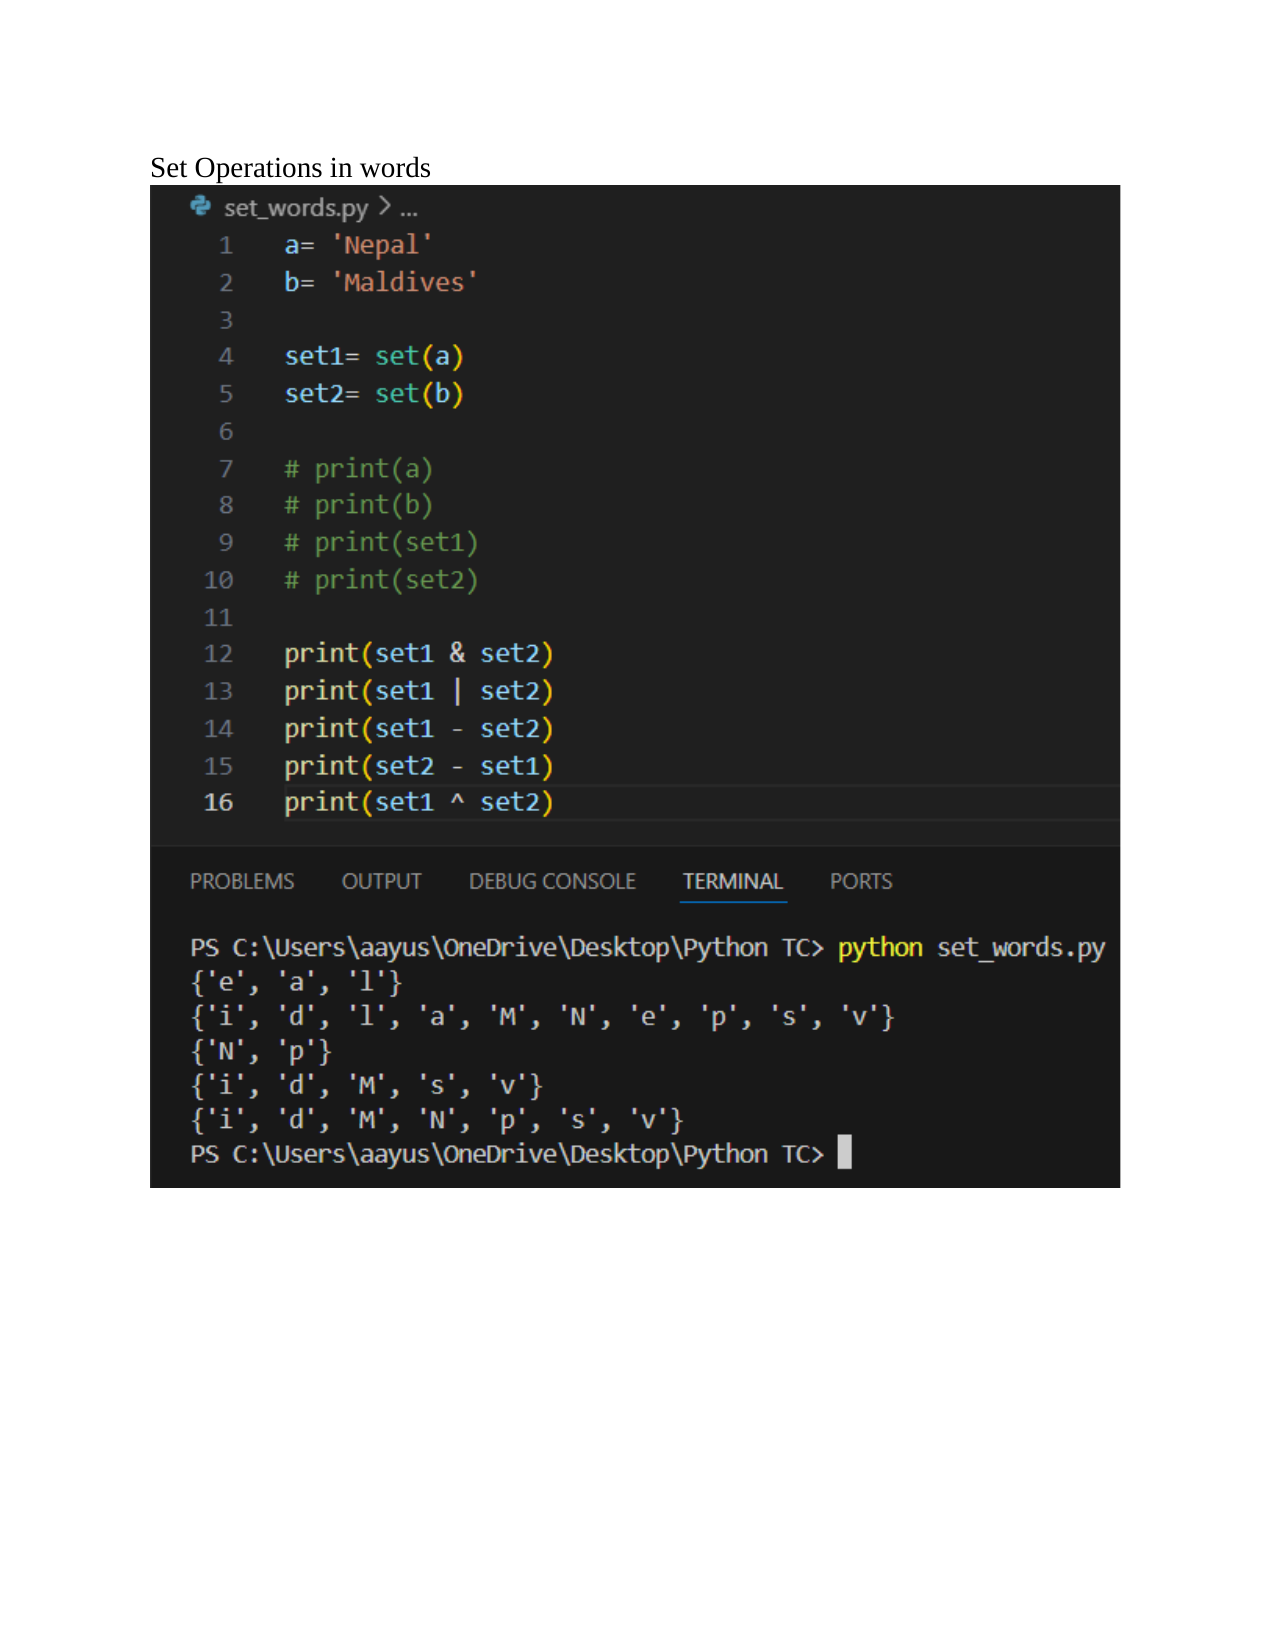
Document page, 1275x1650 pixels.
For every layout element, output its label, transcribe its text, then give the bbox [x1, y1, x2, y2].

picture [150, 185, 1121, 1188]
